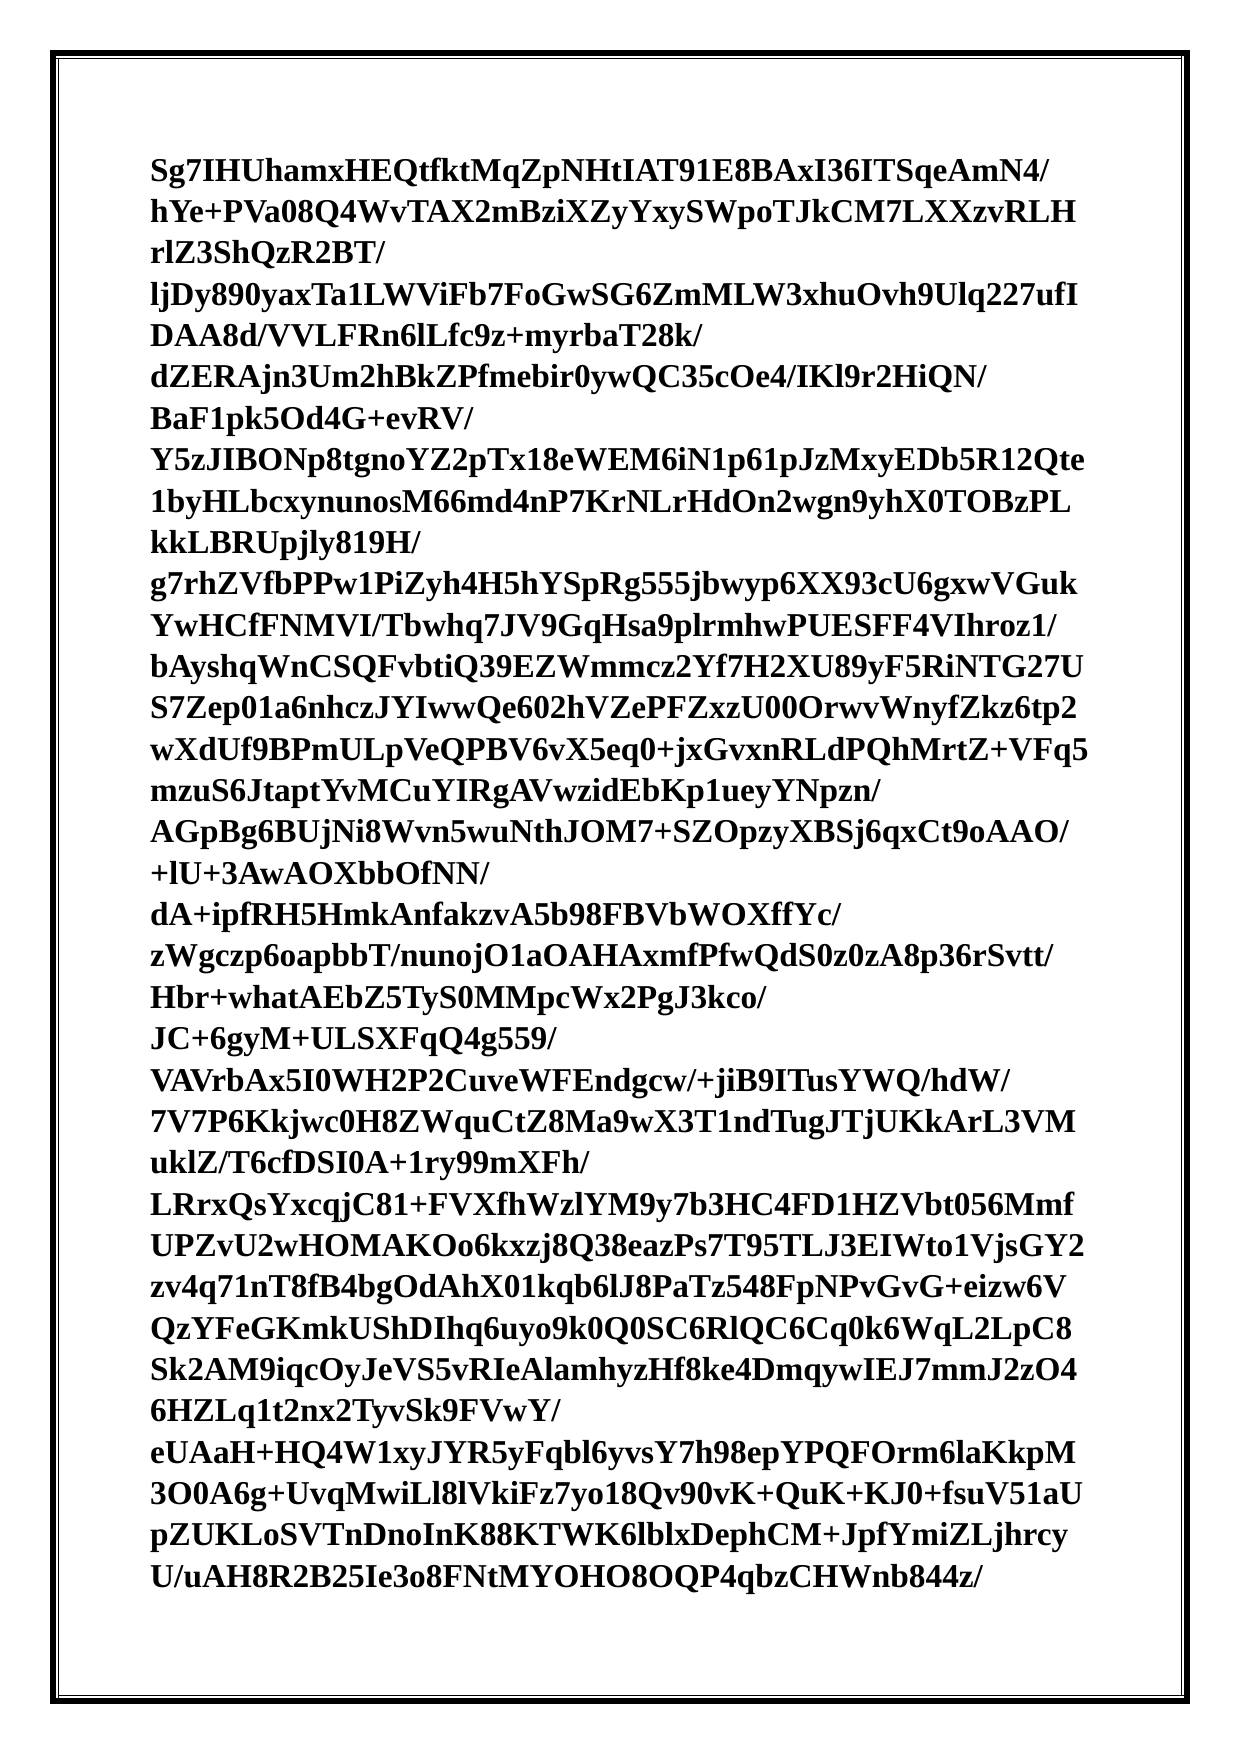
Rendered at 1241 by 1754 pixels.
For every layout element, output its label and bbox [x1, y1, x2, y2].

text [150, 150, 1090, 1594]
